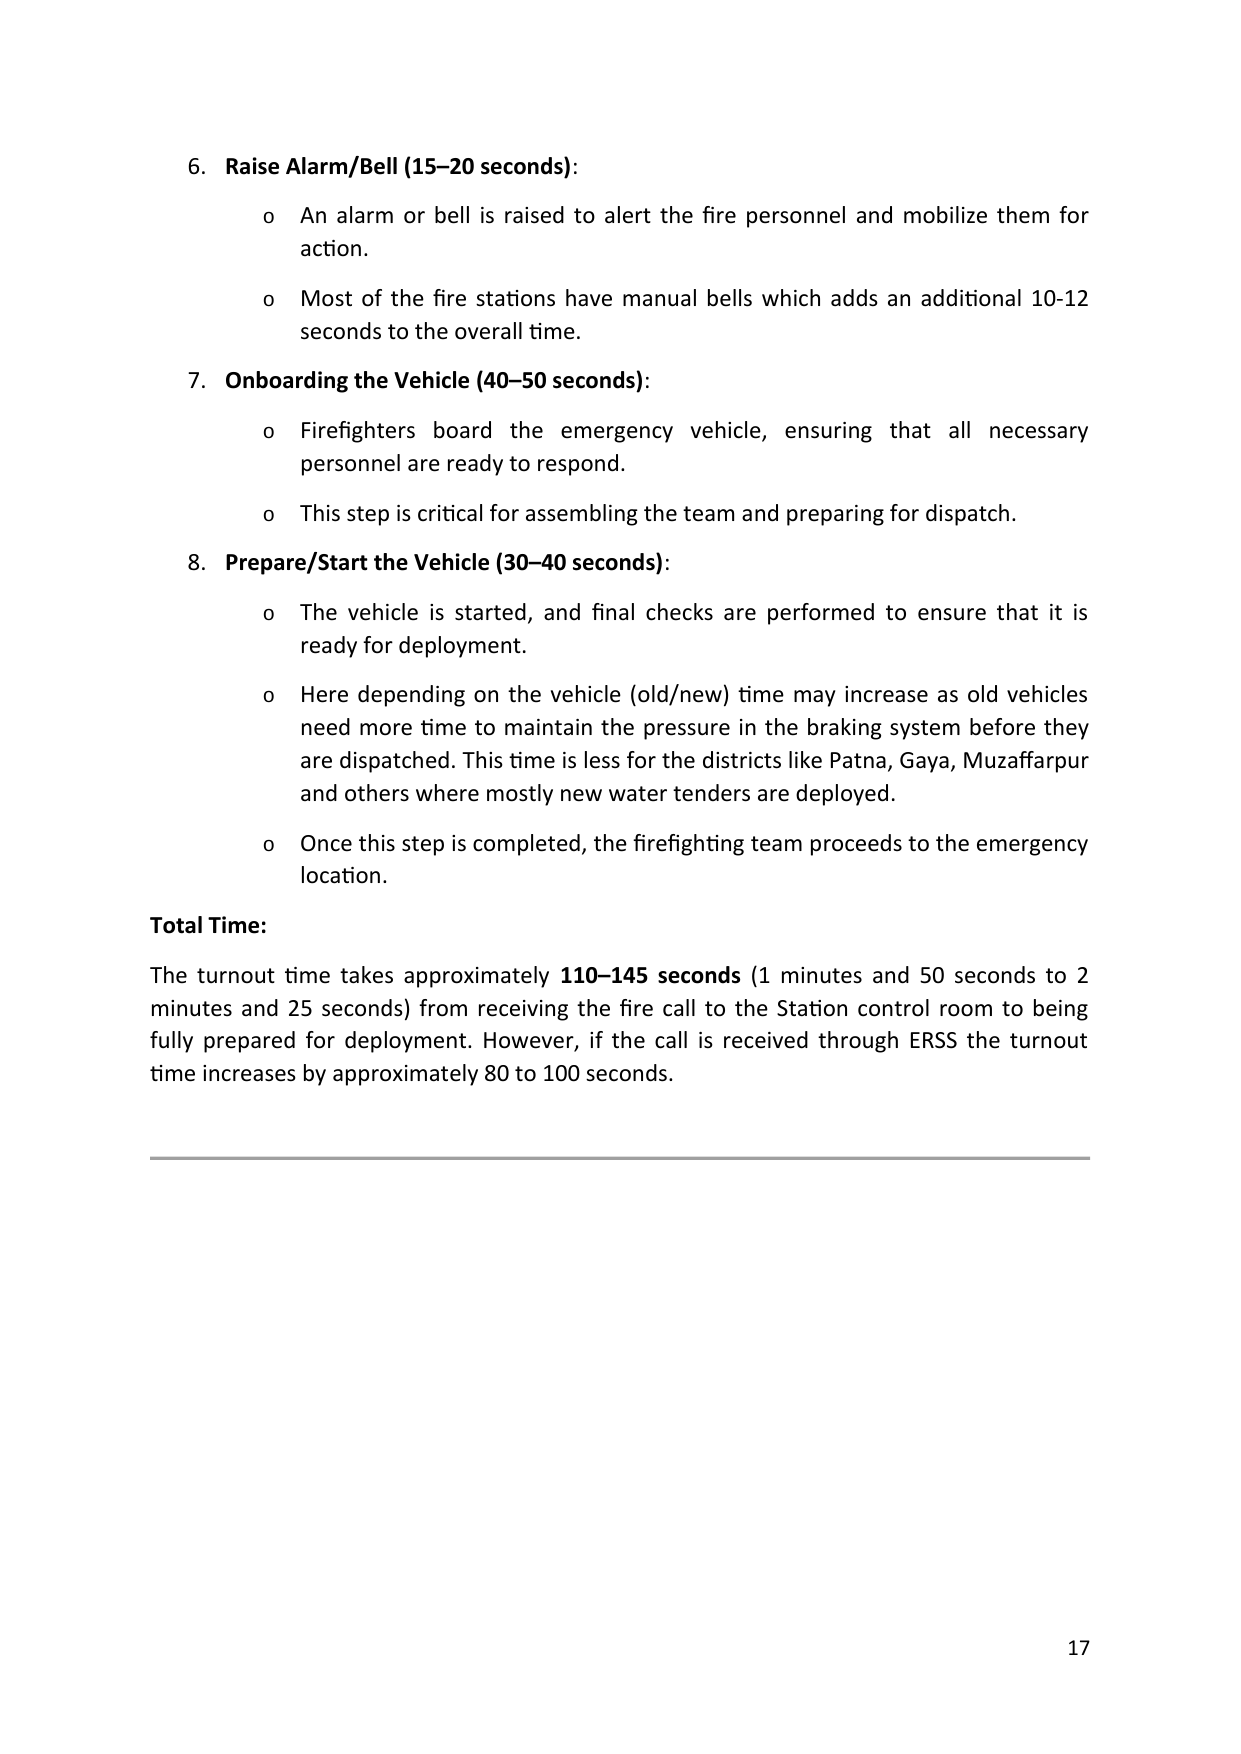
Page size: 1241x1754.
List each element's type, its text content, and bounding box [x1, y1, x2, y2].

list Onboarding the Vehicle (40–50 seconds): [187, 364, 1090, 395]
list Prepare/Start the Vehicle (30–40 seconds): [187, 546, 1090, 577]
list Here depending on the vehicle (old/new) time may increase as old vehicles need more time to maintain the pressure in the braking system before they are dispatched. This time is less for the districts like Patna, Gaya, Muzaffarpur and others where mostly new water tenders are deployed. [262, 678, 1090, 808]
text Total Time: [150, 909, 1090, 940]
list Once this step is completed, the firefighting team proceeds to the emergency location. [262, 827, 1090, 890]
text The turnout time takes approximately 110–145 seconds (1 minutes and 50 seconds to 2 minutes and 25 seconds) from receiving the fire call to the Station control room to being fully prepared for deployment. However, if the call is received through ERSS the turnout time increases by approximately 80 to 100 seconds. [150, 959, 1090, 1088]
list Firefighters board the emergency vehicle, ensuring that all necessary personnel are ready to respond. [262, 414, 1090, 478]
list This step is critical for assembling the team and preparing for dispatch. [262, 497, 1090, 527]
list An alarm or bell is raised to alert the fire personnel and mobilize them for action. [262, 199, 1090, 263]
list Raise Alarm/Bell (15–20 seconds): [187, 150, 1090, 181]
list The vehicle is started, and final checks are performed to ensure that it is ready for deployment. [262, 596, 1090, 659]
list Most of the fire stations have manual bells which adds an additional 10-12 seconds to the overall time. [262, 282, 1090, 346]
